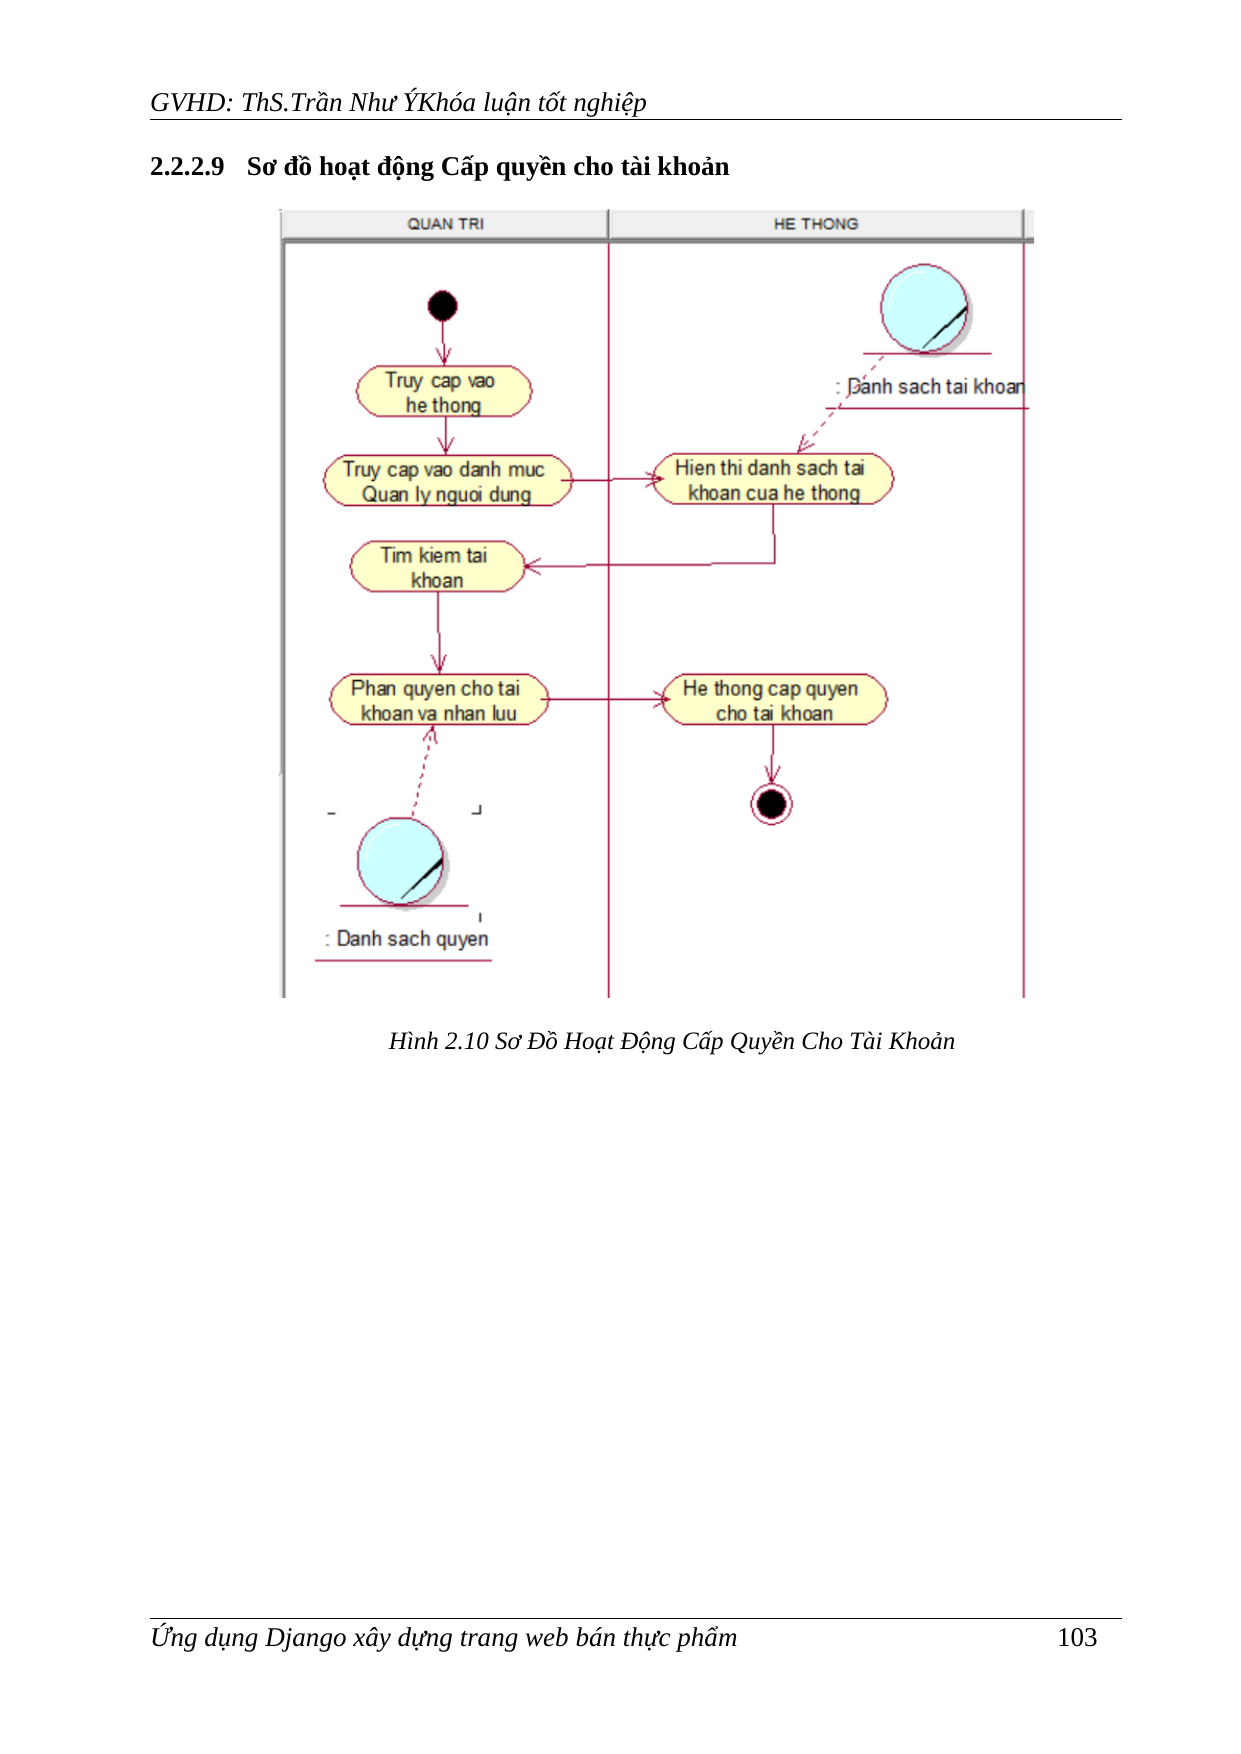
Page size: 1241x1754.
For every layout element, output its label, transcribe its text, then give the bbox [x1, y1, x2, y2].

subtitle Sơ đồ hoạt động Cấp quyền cho tài khoản [150, 150, 1122, 181]
text Hình 2.10 Sơ Đồ Hoạt Động Cấp Quyền Cho Tài Khoản [150, 1026, 1122, 1054]
picture [278, 209, 1035, 998]
